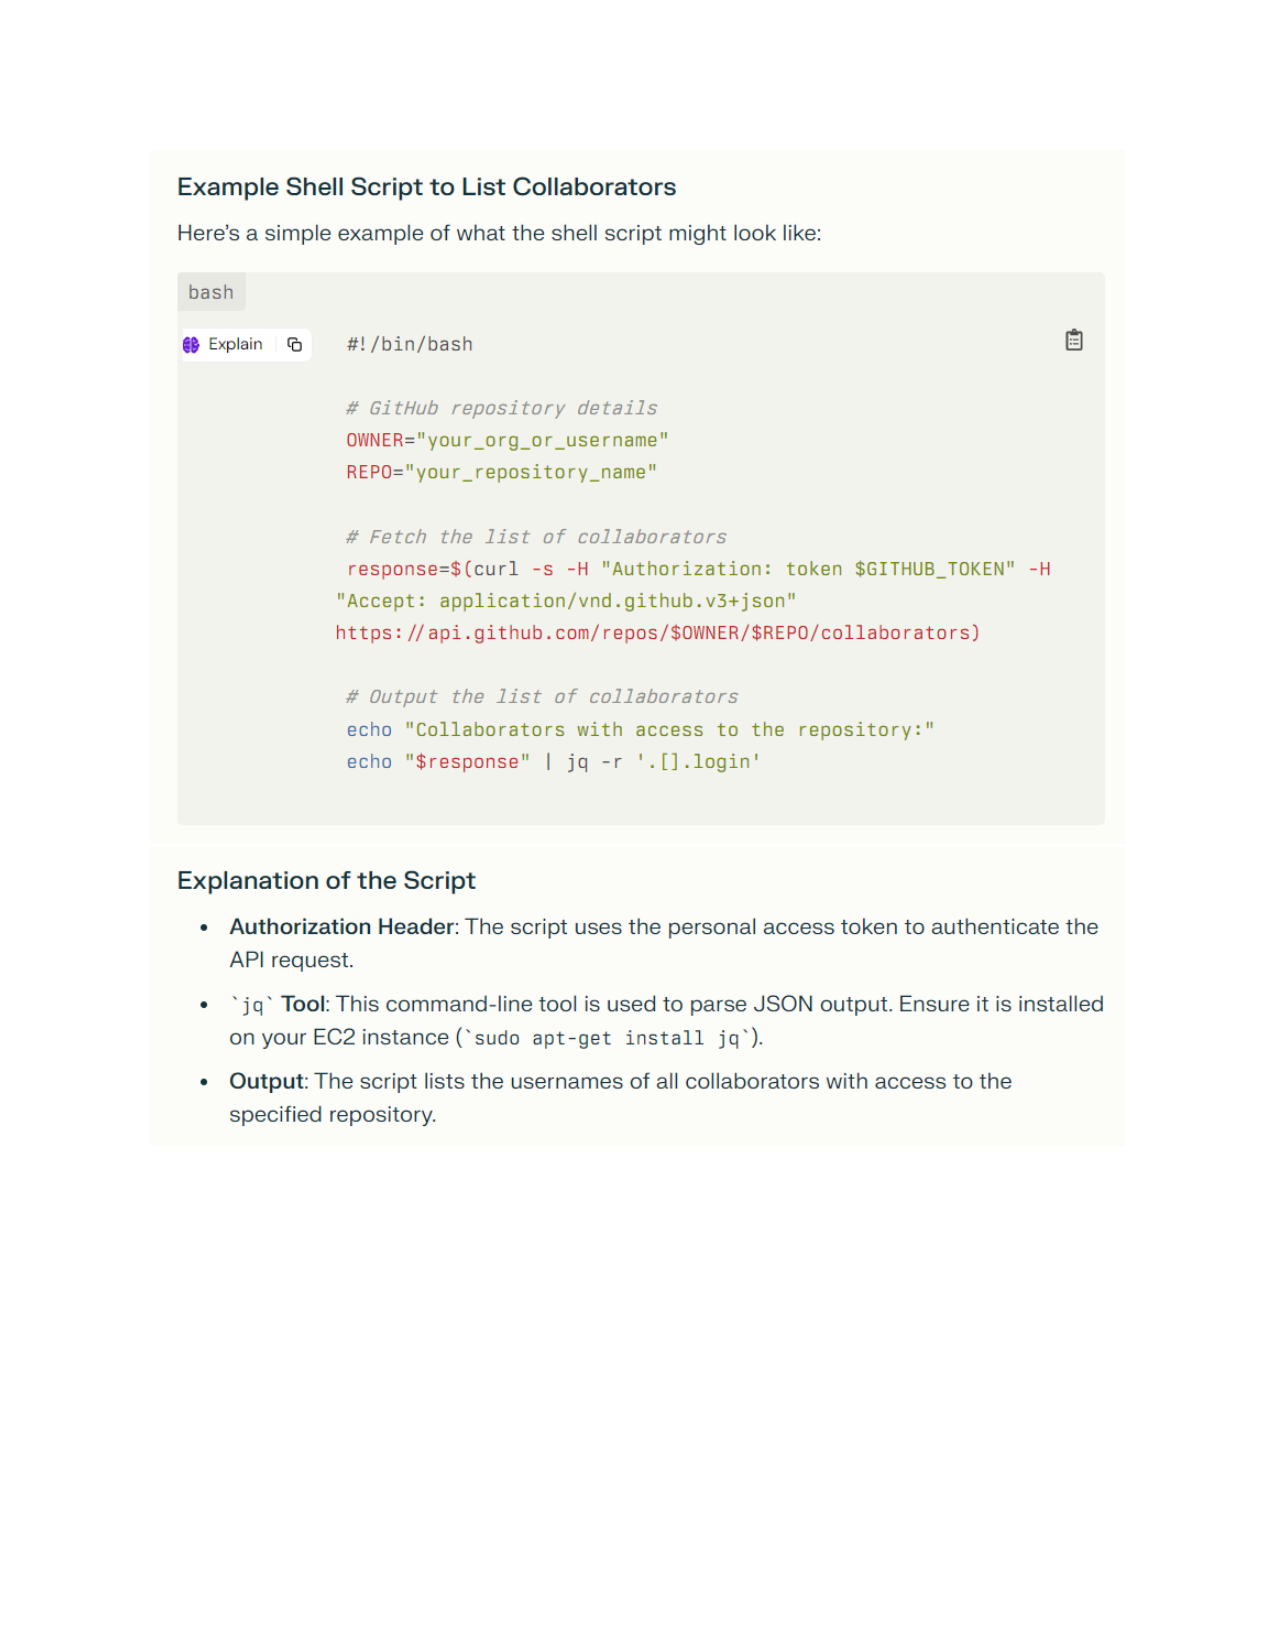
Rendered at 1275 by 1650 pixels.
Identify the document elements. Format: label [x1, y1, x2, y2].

picture [150, 150, 1125, 844]
picture [150, 847, 1125, 1146]
